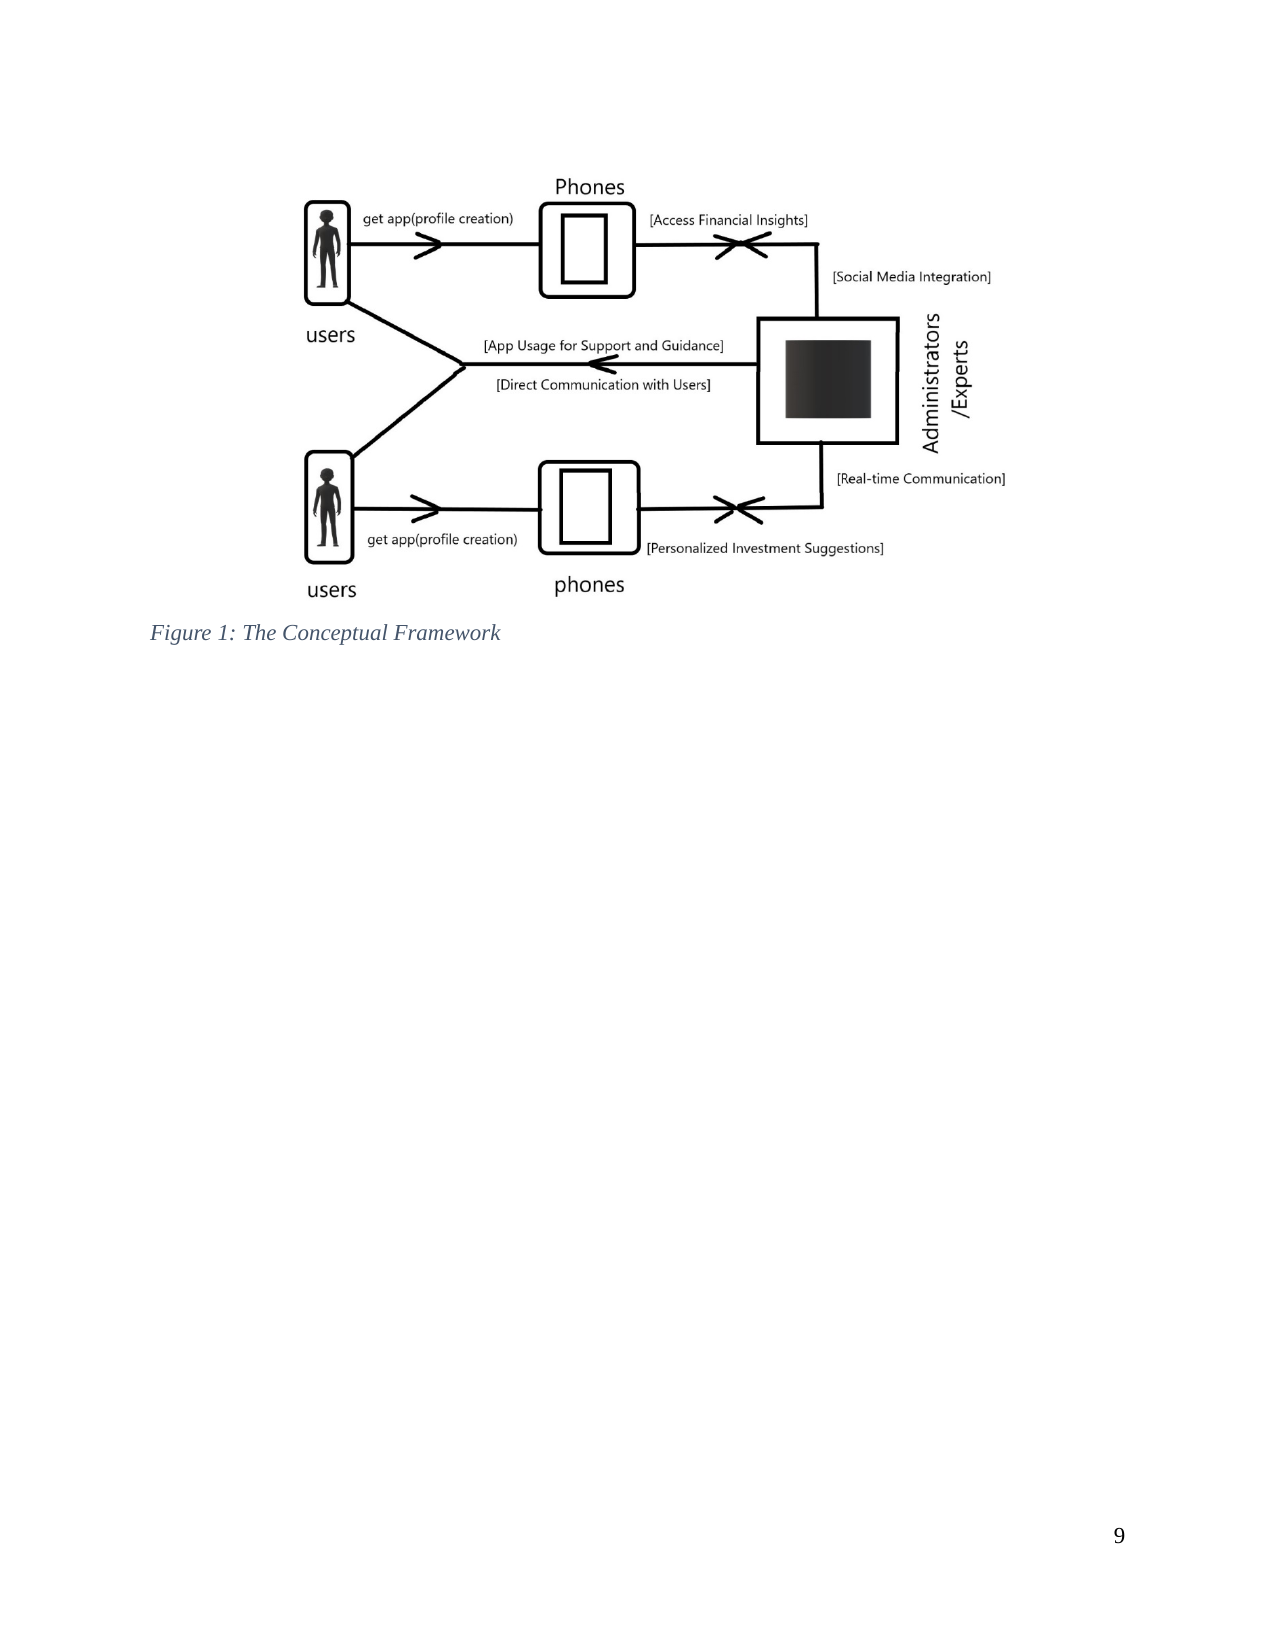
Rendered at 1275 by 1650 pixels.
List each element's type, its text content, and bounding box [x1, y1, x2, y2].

picture [262, 150, 1013, 606]
text Figure 1: The Conceptual Framework [150, 619, 1125, 645]
